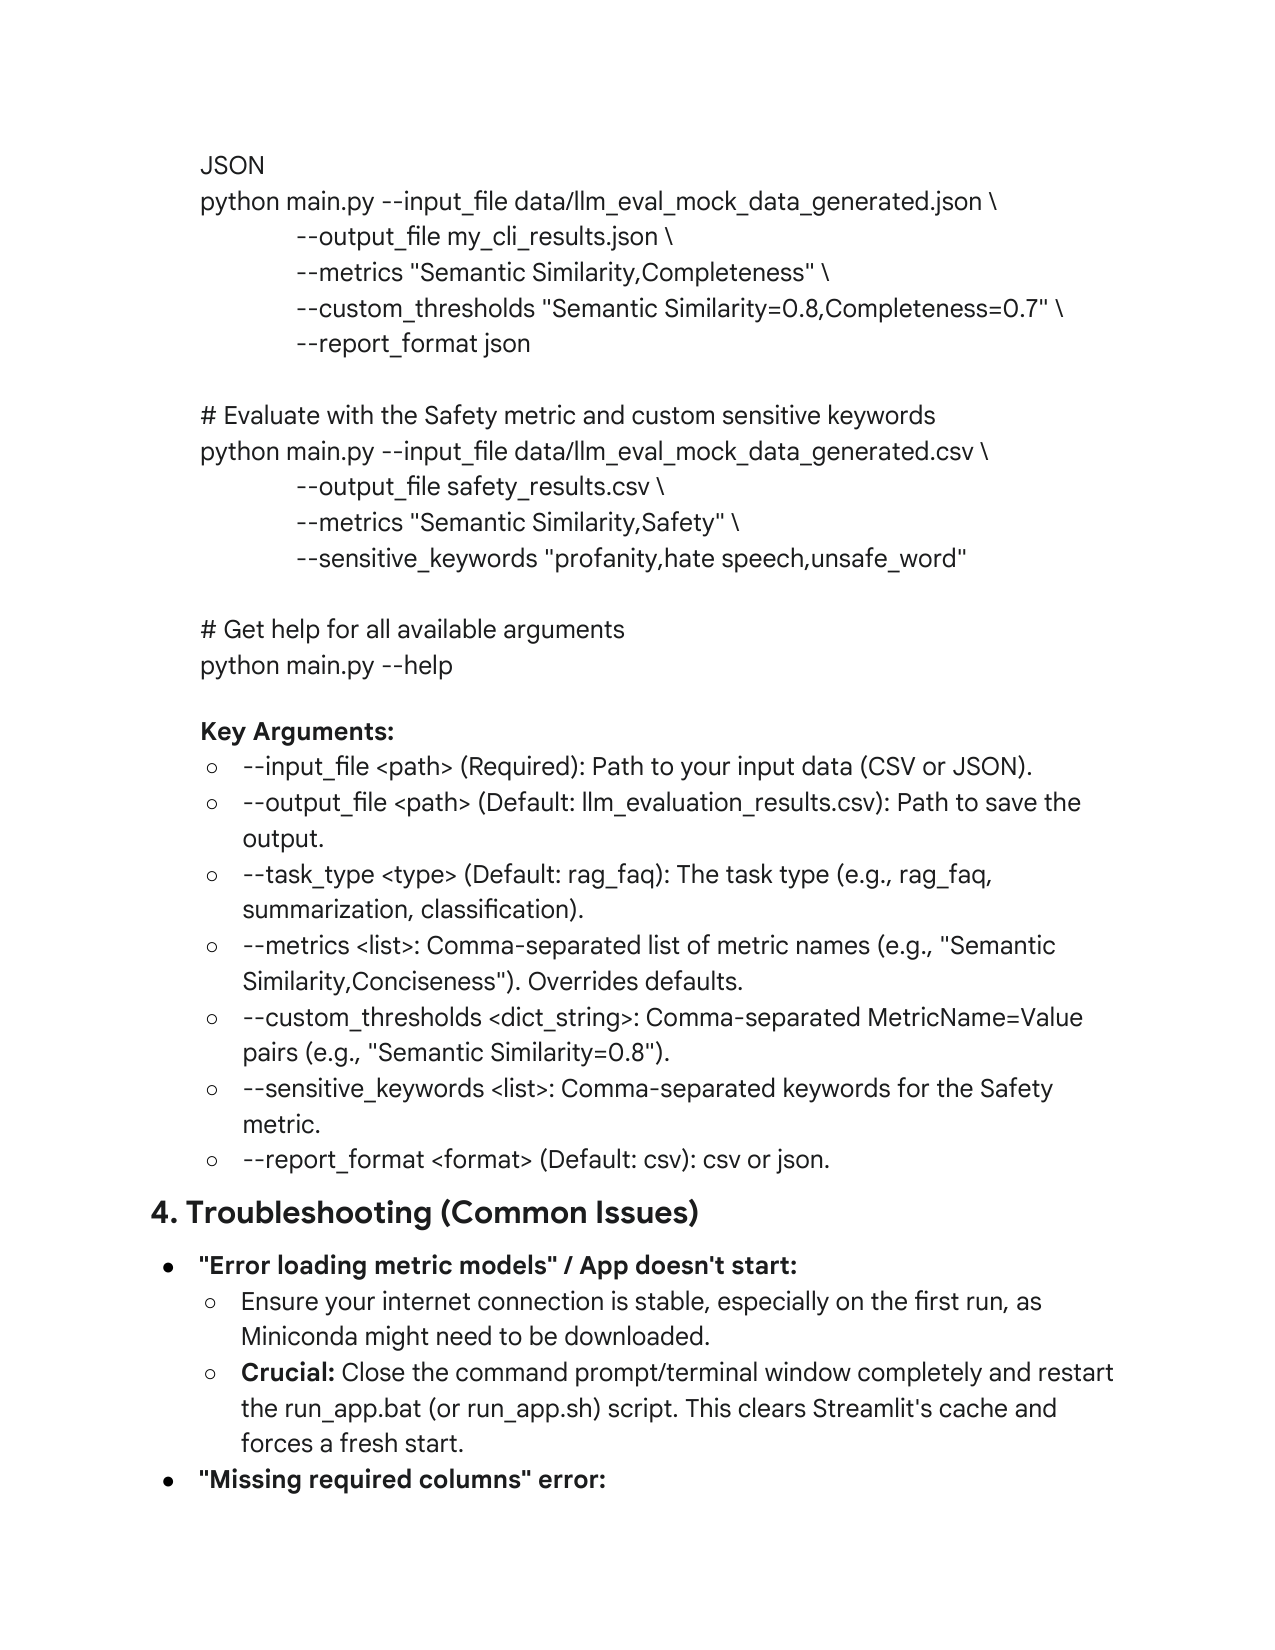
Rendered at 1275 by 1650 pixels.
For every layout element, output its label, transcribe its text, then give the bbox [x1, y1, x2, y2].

list --output_file <path> (Default: llm_evaluation_results.csv): Path to save the output. [205, 787, 1125, 854]
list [162, 150, 1125, 747]
subtitle 4. Troubleshooting (Common Issues) [150, 1193, 1125, 1232]
list "Error loading metric models" / App doesn't start: [161, 1250, 1125, 1281]
list --task_type <type> (Default: rag_faq): The task type (e.g., rag_faq, summarization, classification). [205, 859, 1125, 926]
list --report_format <format> (Default: csv): csv or json. [205, 1145, 1125, 1176]
list "Missing required columns" error: [161, 1464, 1125, 1496]
list --sensitive_keywords <list>: Comma-separated keywords for the Safety metric. [205, 1073, 1125, 1140]
list --metrics <list>: Comma-separated list of metric names (e.g., "Semantic Similarity,Conciseness"). Overrides defaults. [205, 930, 1125, 997]
list Ensure your internet connection is stable, especially on the first run, as Miniconda might need to be downloaded. [203, 1286, 1125, 1353]
list --input_file <path> (Required): Path to your input data (CSV or JSON). [205, 752, 1125, 783]
list --custom_thresholds <dict_string>: Comma-separated MetricName=Value pairs (e.g., "Semantic Similarity=0.8"). [205, 1002, 1125, 1069]
list Crucial: Close the command prompt/terminal window completely and restart the run_app.bat (or run_app.sh) script. This clears Streamlit's cache and forces a fresh start. [203, 1357, 1125, 1460]
